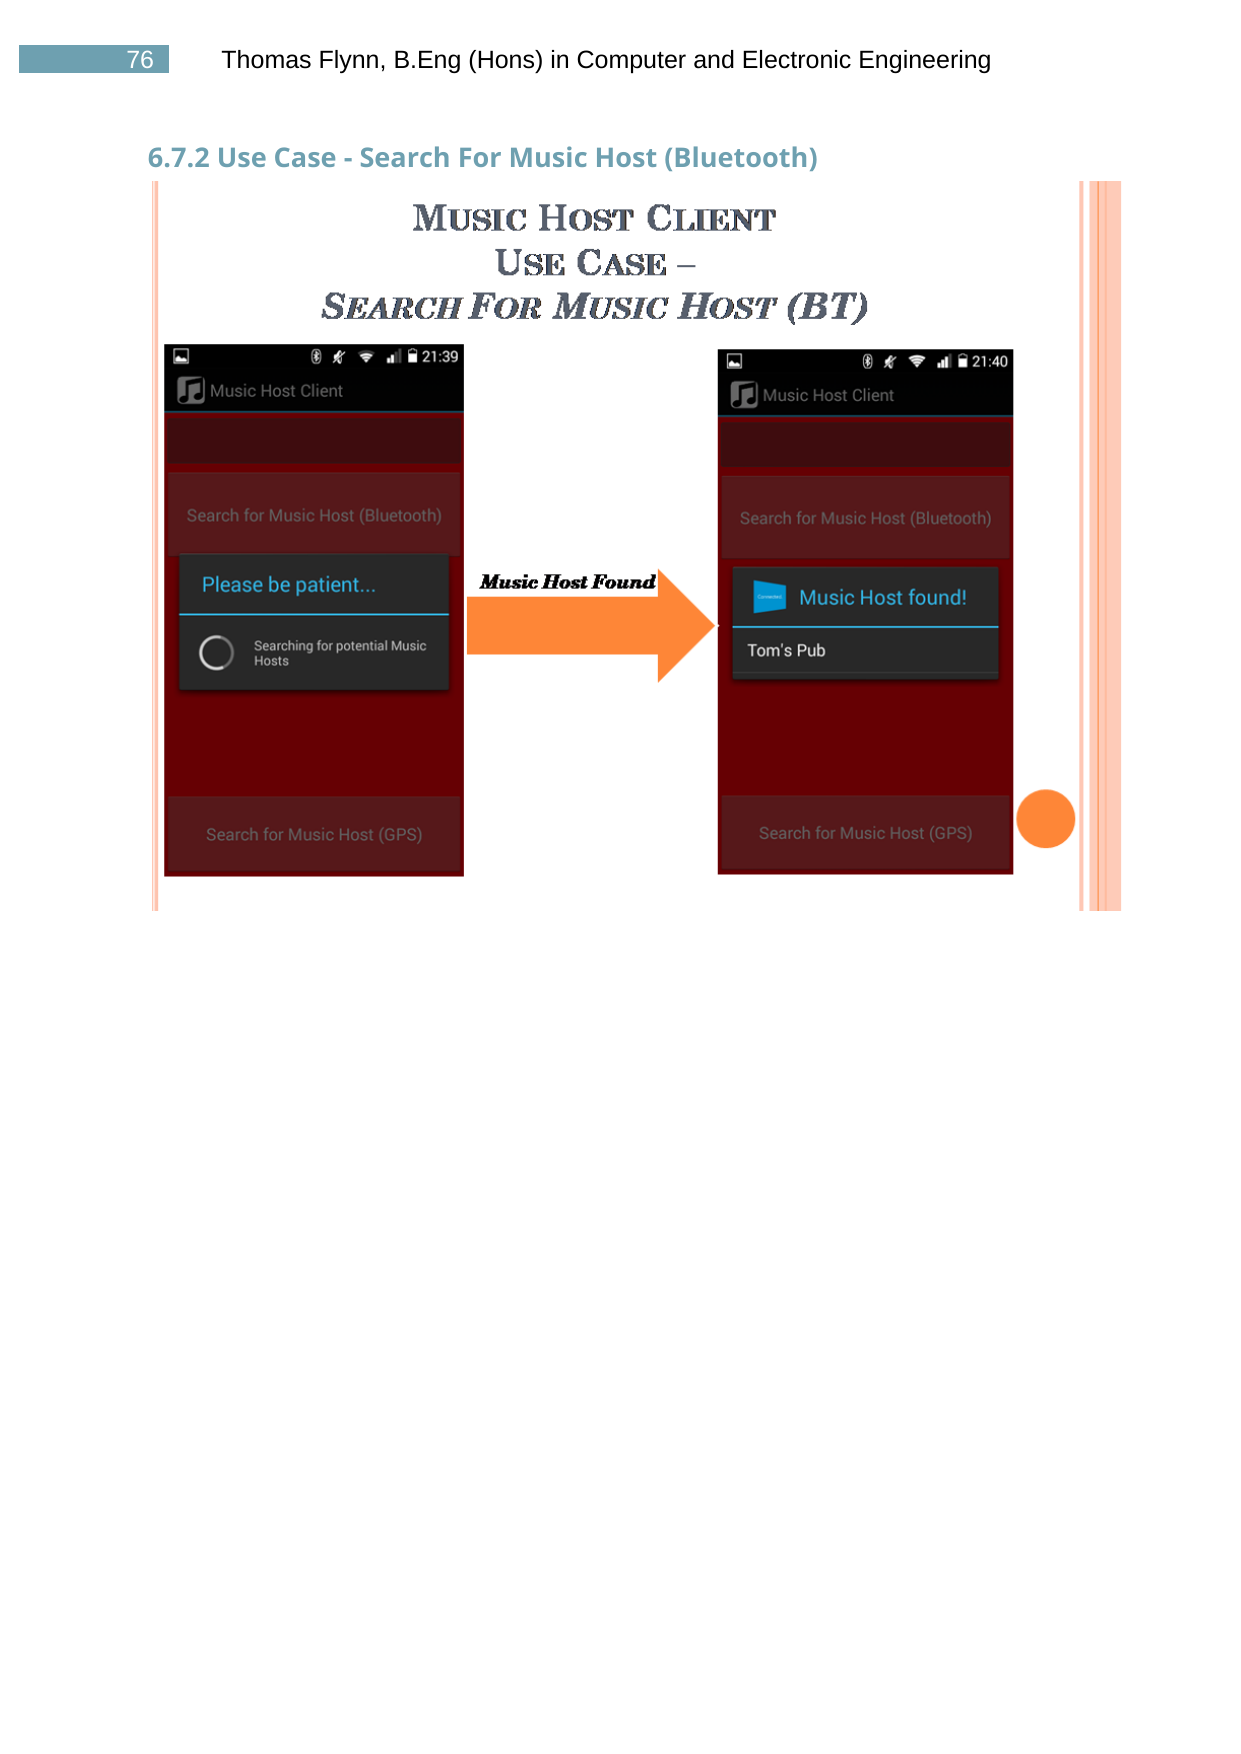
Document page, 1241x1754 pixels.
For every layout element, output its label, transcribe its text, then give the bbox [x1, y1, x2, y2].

subtitle 6.7.2 Use Case - Search For Music Host (Bluetooth) [148, 139, 1122, 176]
picture [147, 181, 1122, 911]
